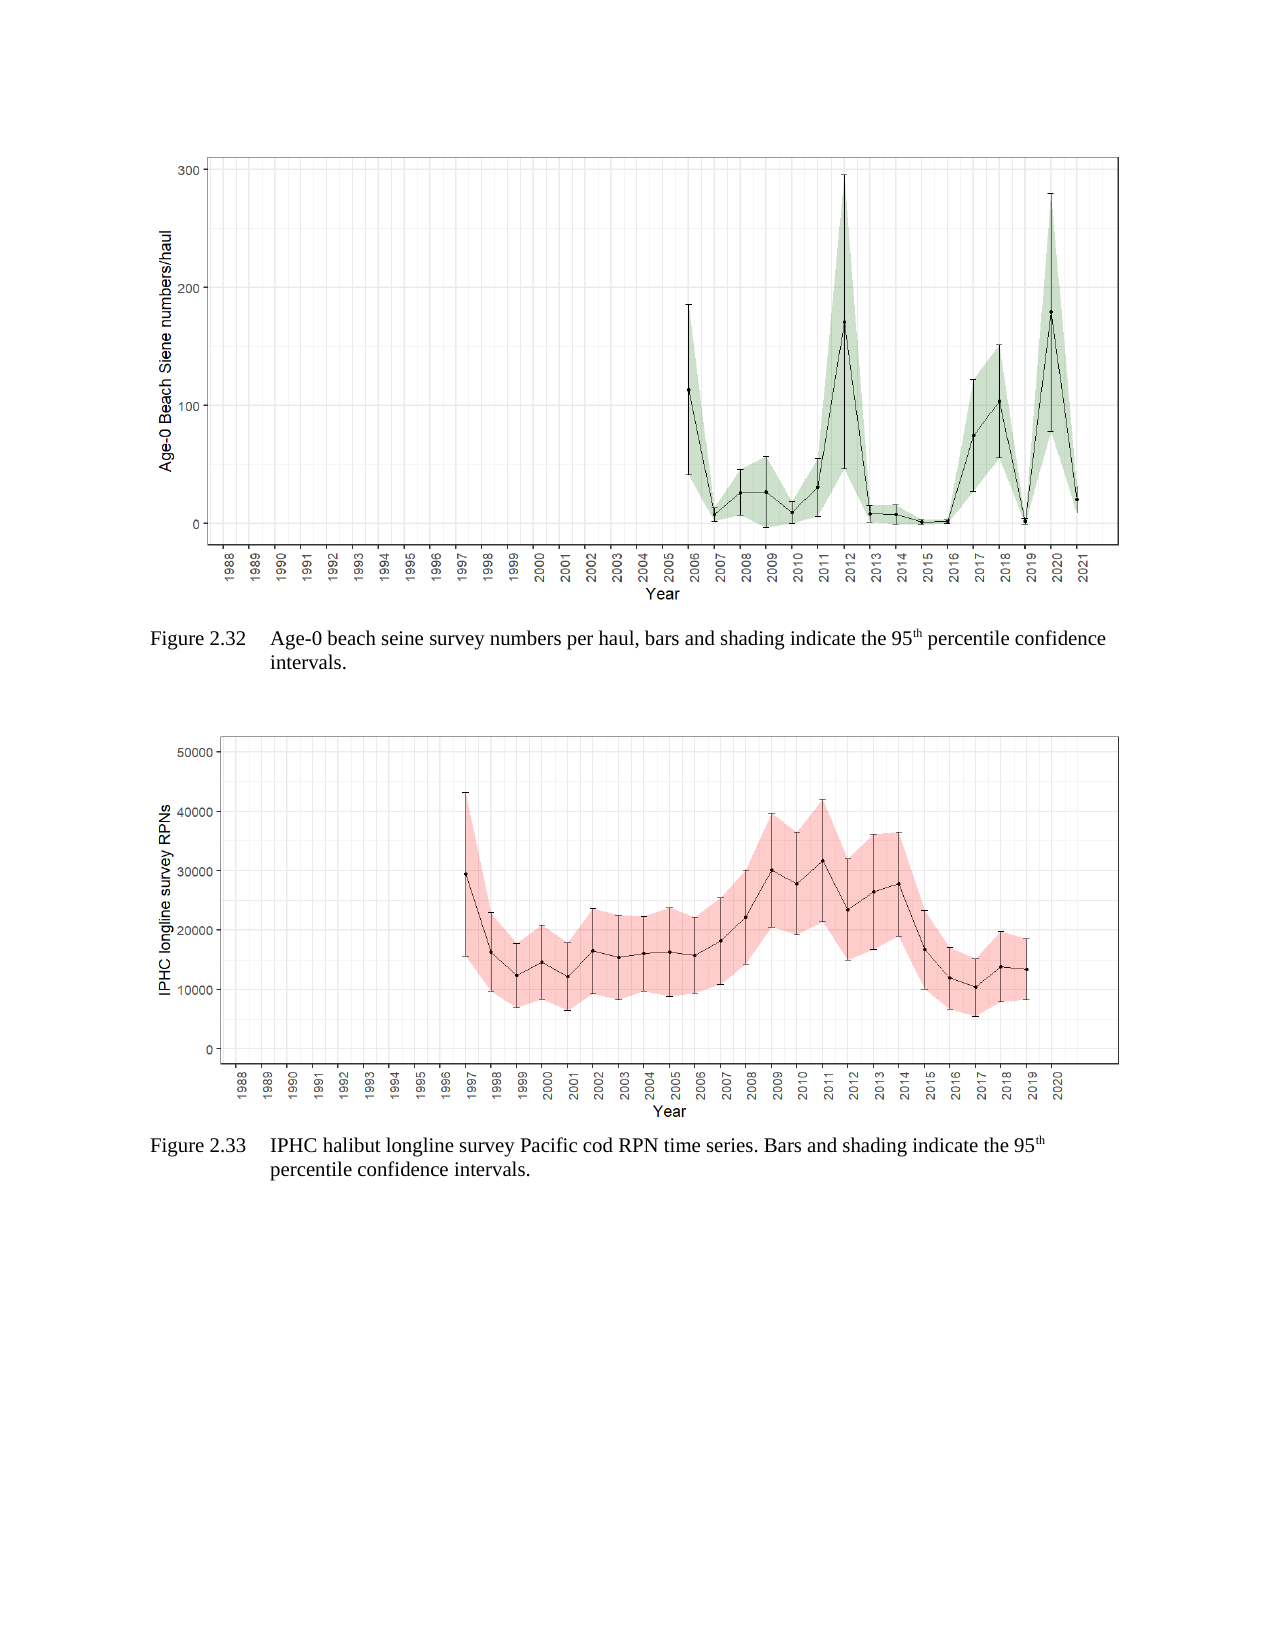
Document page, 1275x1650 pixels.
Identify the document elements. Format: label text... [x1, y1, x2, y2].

picture [150, 729, 1125, 1127]
picture [150, 150, 1125, 610]
